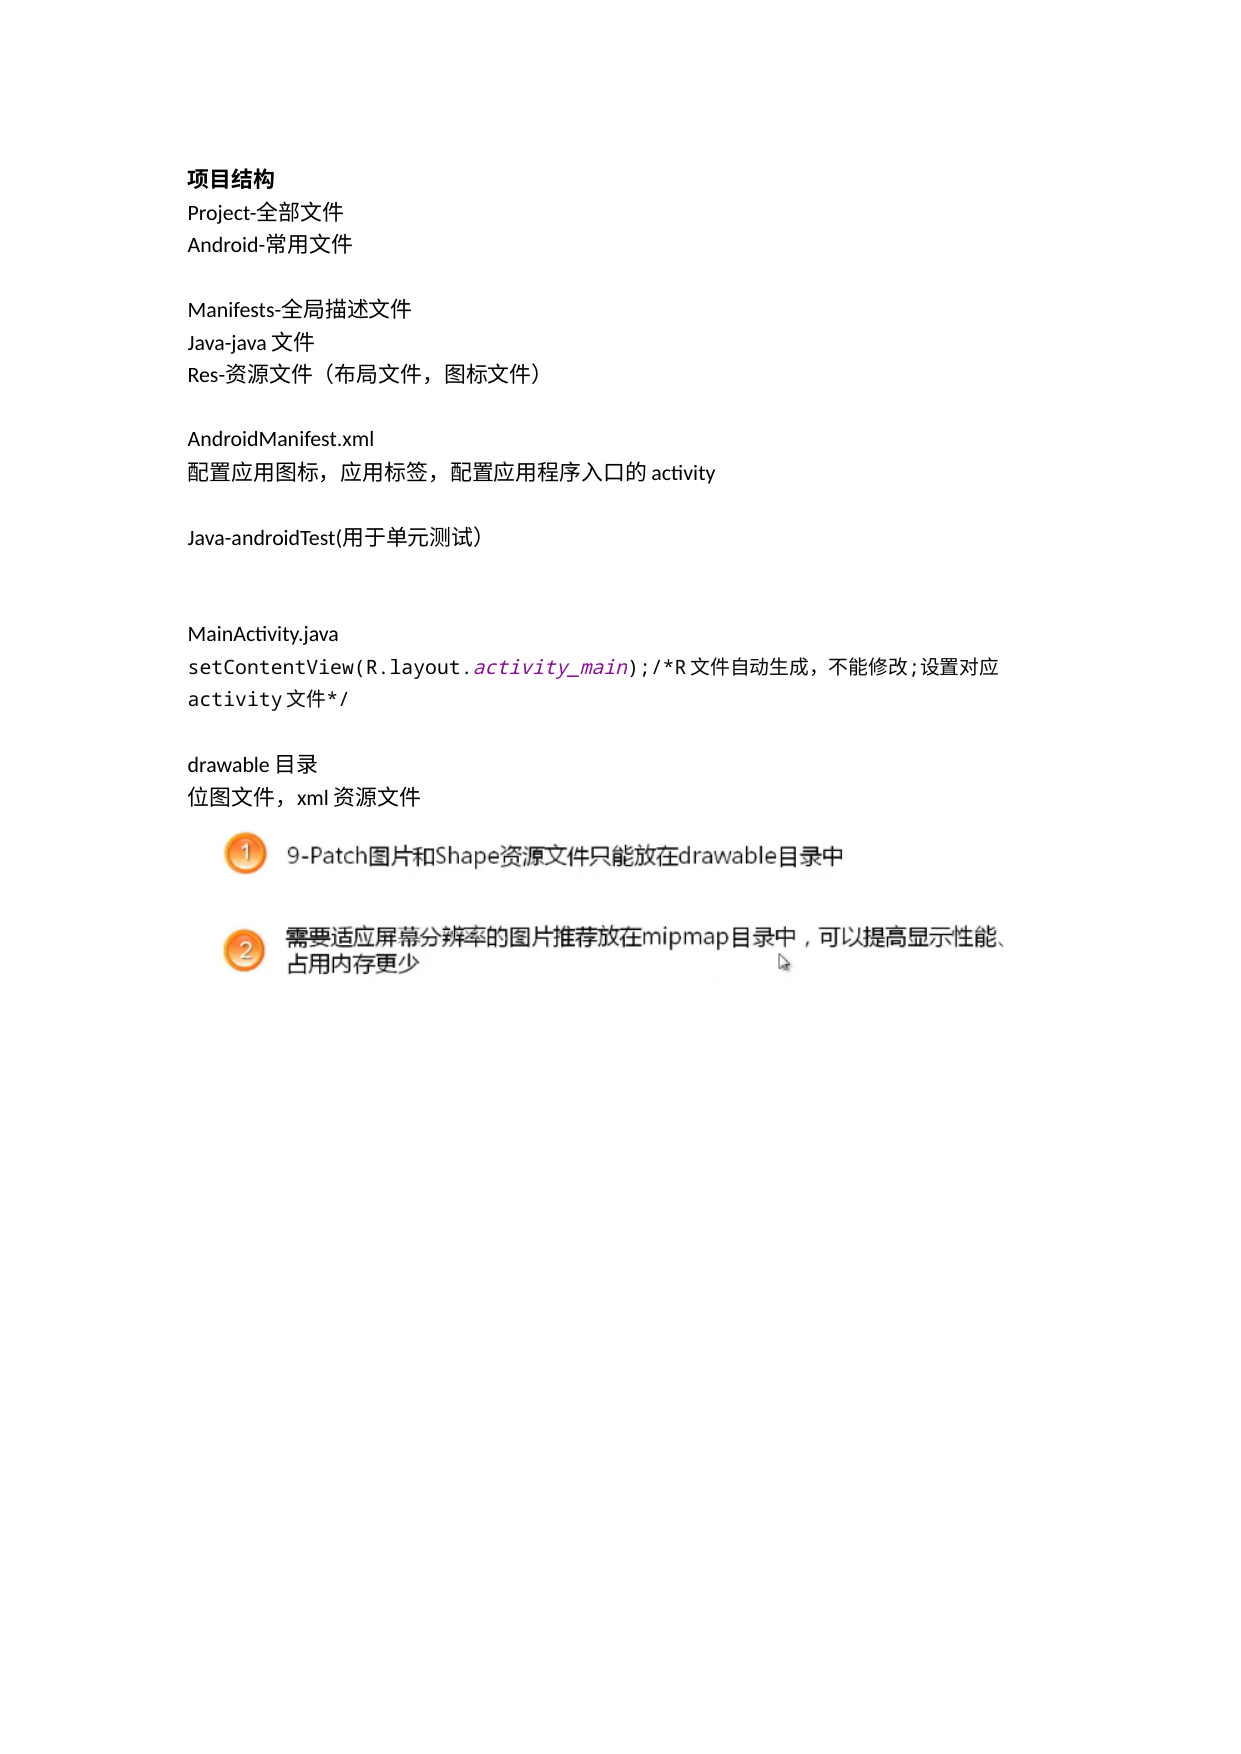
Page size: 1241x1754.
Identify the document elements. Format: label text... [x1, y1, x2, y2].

text setContentView(R.layout.activity_main);/*R文件自动生成，不能修改;设置对应activity文件*/ [187, 649, 1053, 714]
text AndroidManifest.xml [187, 422, 1053, 454]
text Res-资源文件（布局文件，图标文件） [187, 357, 1053, 389]
text Manifests-全局描述文件 [187, 292, 1053, 324]
picture [187, 812, 1053, 1008]
text Java-androidTest(用于单元测试） [187, 519, 1053, 552]
text Java-java文件 [187, 324, 1053, 357]
text MainActivity.java [187, 617, 1053, 649]
text 配置应用图标，应用标签，配置应用程序入口的activity [187, 454, 1053, 487]
text Project-全部文件 [187, 194, 1053, 227]
text Android-常用文件 [187, 227, 1053, 259]
text drawable目录 [187, 747, 1053, 779]
text 位图文件，xml资源文件 [187, 779, 1053, 812]
text 项目结构 [187, 162, 1053, 194]
